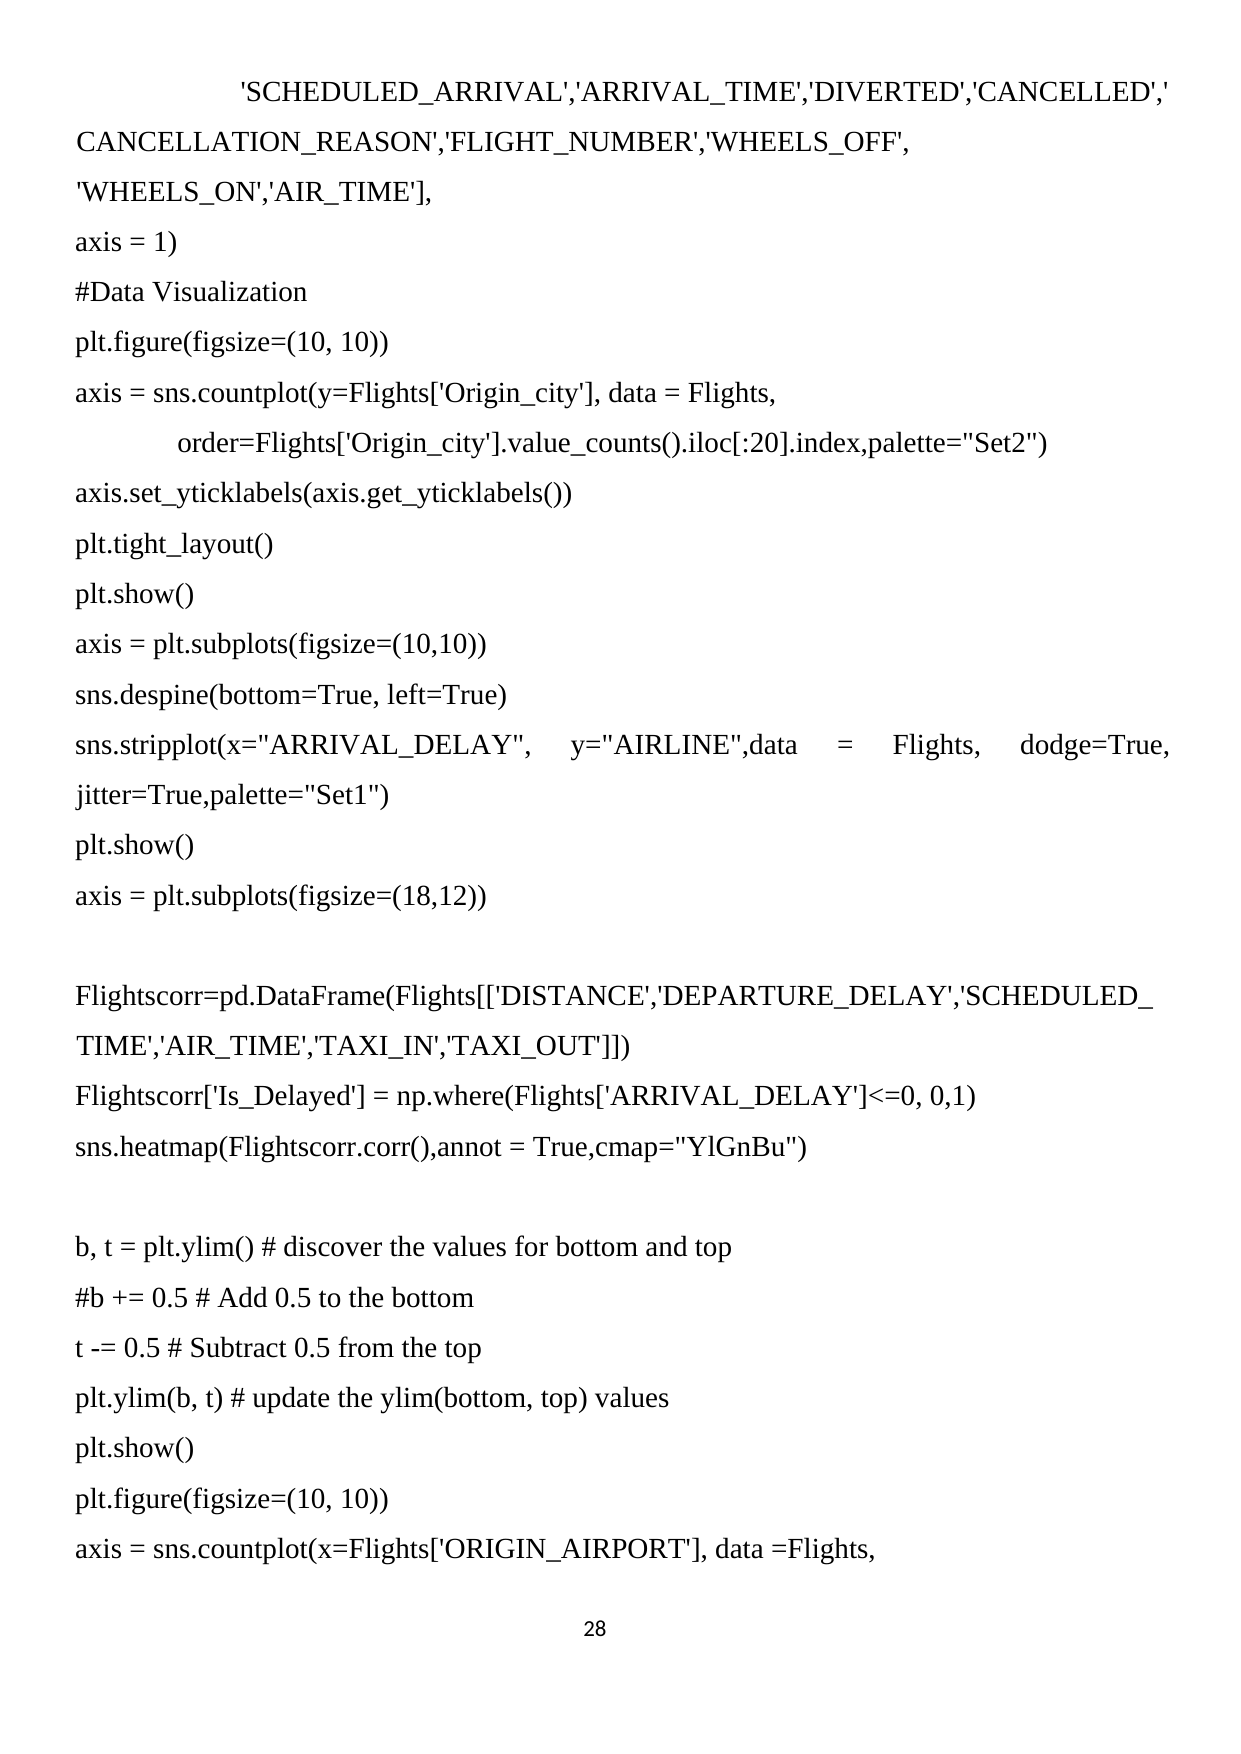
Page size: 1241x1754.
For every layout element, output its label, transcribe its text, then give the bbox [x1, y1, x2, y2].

text order=Flights['Origin_city'].value_counts().iloc[:20].index,palette="Set2") [75, 425, 1171, 459]
text t -= 0.5 # Subtract 0.5 from the top [75, 1330, 1171, 1363]
text b, t = plt.ylim() # discover the values for bottom and top [75, 1229, 1171, 1263]
text axis = sns.countplot(y=Flights['Origin_city'], data = Flights, [75, 375, 1171, 408]
text axis = 1) [75, 224, 1171, 257]
text plt.tight_layout() [75, 526, 1171, 559]
text plt.show() [75, 827, 1171, 861]
text #b += 0.5 # Add 0.5 to the bottom [75, 1280, 1171, 1313]
text plt.figure(figsize=(10, 10)) [75, 324, 1171, 358]
text sns.heatmap(Flightscorr.corr(),annot = True,cmap="YlGnBu") [75, 1129, 1171, 1162]
text sns.despine(bottom=True, left=True) [75, 677, 1171, 710]
text axis.set_yticklabels(axis.get_yticklabels()) [75, 476, 1171, 509]
text #Data Visualization [75, 274, 1171, 308]
text sns.stripplot(x="ARRIVAL_DELAY", y="AIRLINE",data = Flights, dodge=True, jitter=True,palette="Set1") [75, 727, 1171, 811]
text plt.show() [75, 1431, 1171, 1464]
text plt.figure(figsize=(10, 10)) [75, 1481, 1171, 1514]
text plt.show() [75, 576, 1171, 610]
text 'SCHEDULED_ARRIVAL','ARRIVAL_TIME','DIVERTED','CANCELLED','CANCELLATION_REASON','FLIGHT_NUMBER','WHEELS_OFF', 'WHEELS_ON','AIR_TIME'], [75, 74, 1171, 207]
text axis = sns.countplot(x=Flights['ORIGIN_AIRPORT'], data =Flights, [75, 1531, 1171, 1565]
text plt.ylim(b, t) # update the ylim(bottom, top) values [75, 1380, 1171, 1414]
text Flightscorr['Is_Delayed'] = np.where(Flights['ARRIVAL_DELAY']<=0, 0,1) [75, 1078, 1171, 1112]
text Flightscorr=pd.DataFrame(Flights[['DISTANCE','DEPARTURE_DELAY','SCHEDULED_TIME','AIR_TIME','TAXI_IN','TAXI_OUT']]) [75, 978, 1171, 1062]
text axis = plt.subplots(figsize=(18,12)) [75, 878, 1171, 911]
text axis = plt.subplots(figsize=(10,10)) [75, 626, 1171, 660]
